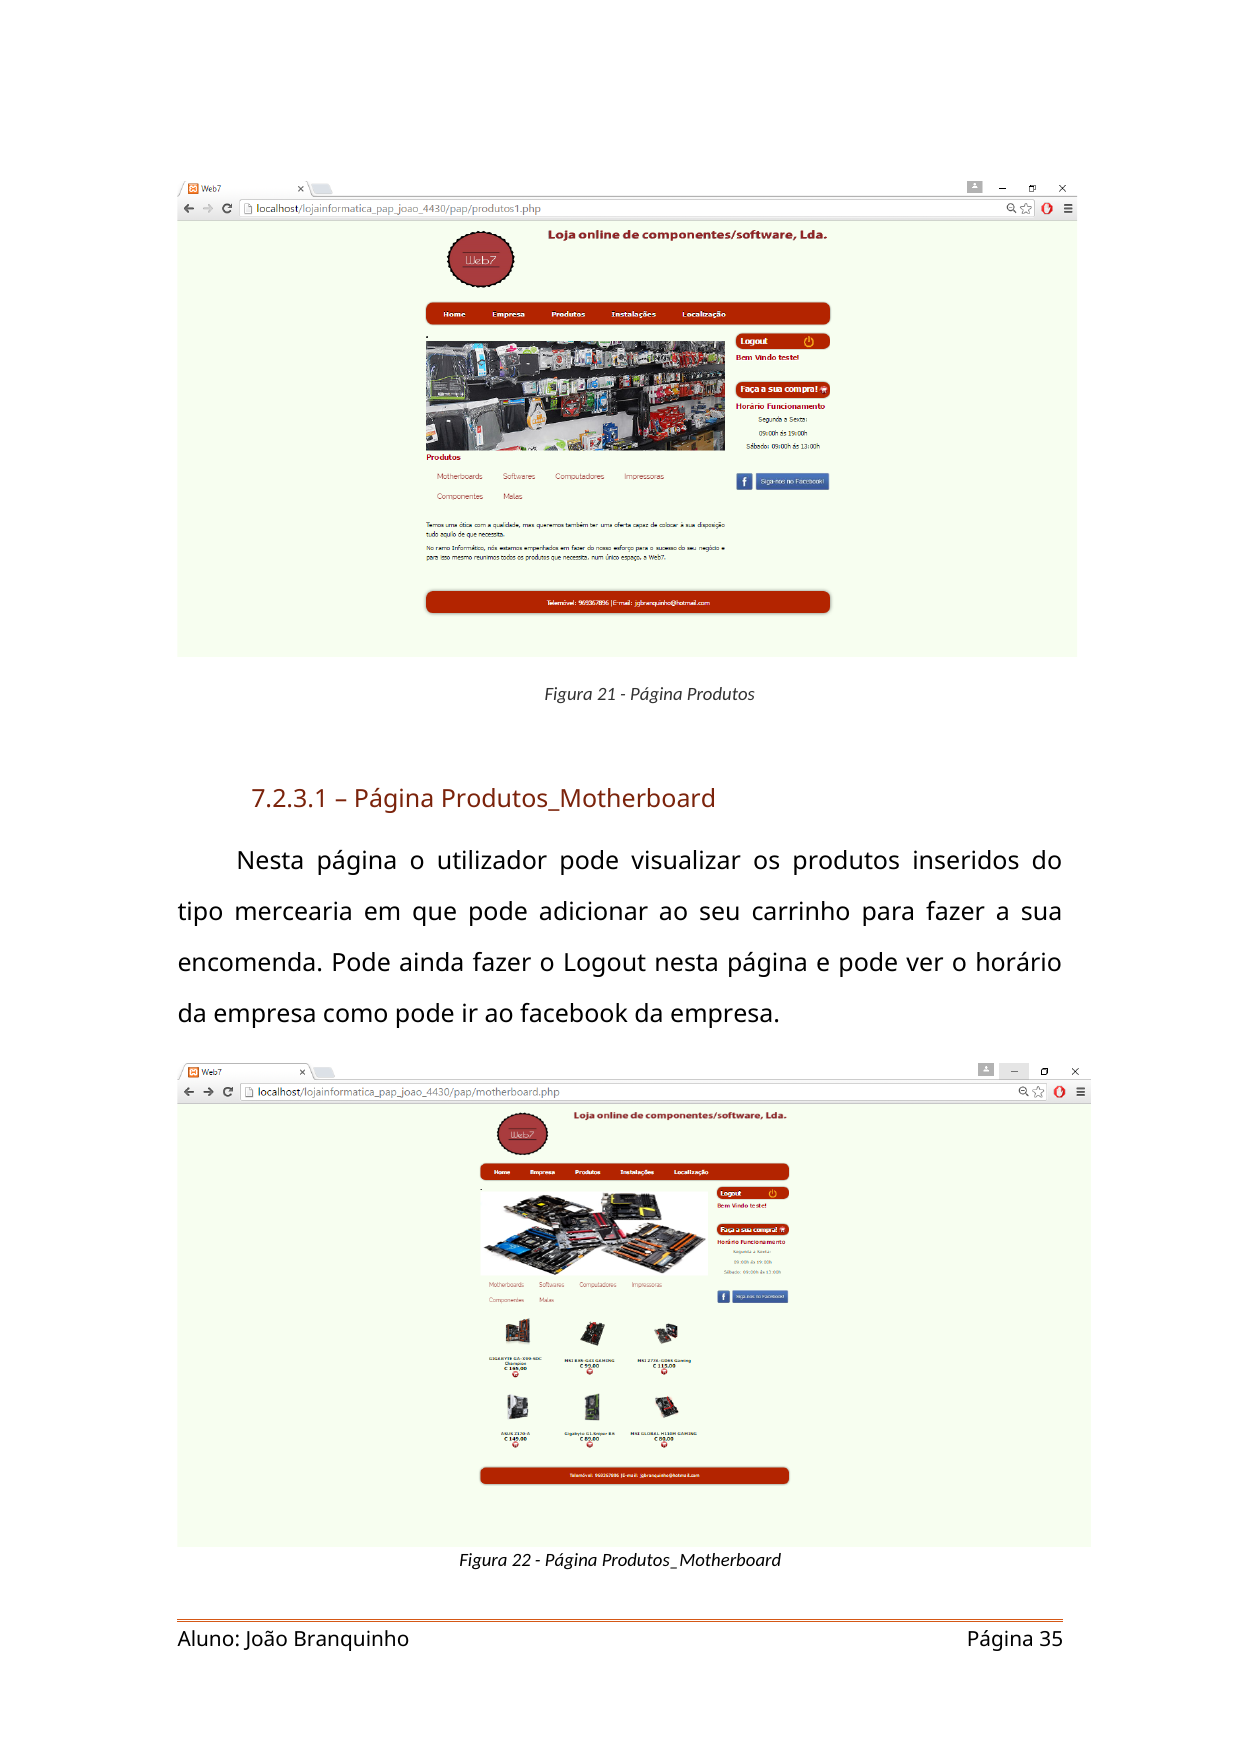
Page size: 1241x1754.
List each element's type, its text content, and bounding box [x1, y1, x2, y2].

picture [177, 1063, 1091, 1547]
picture [177, 181, 1078, 657]
text Nesta página o utilizador pode visualizar os produtos inseridos do tipo mercearia em que pode adicionar ao seu carrinho para fazer a sua encomenda. Pode ainda fazer o Logout nesta página e pode ver o horário da empresa como pode ir ao facebook da empresa. [177, 843, 1063, 1030]
subtitle 7.2.3.1 – Página Produtos_Motherboard [177, 781, 1063, 815]
